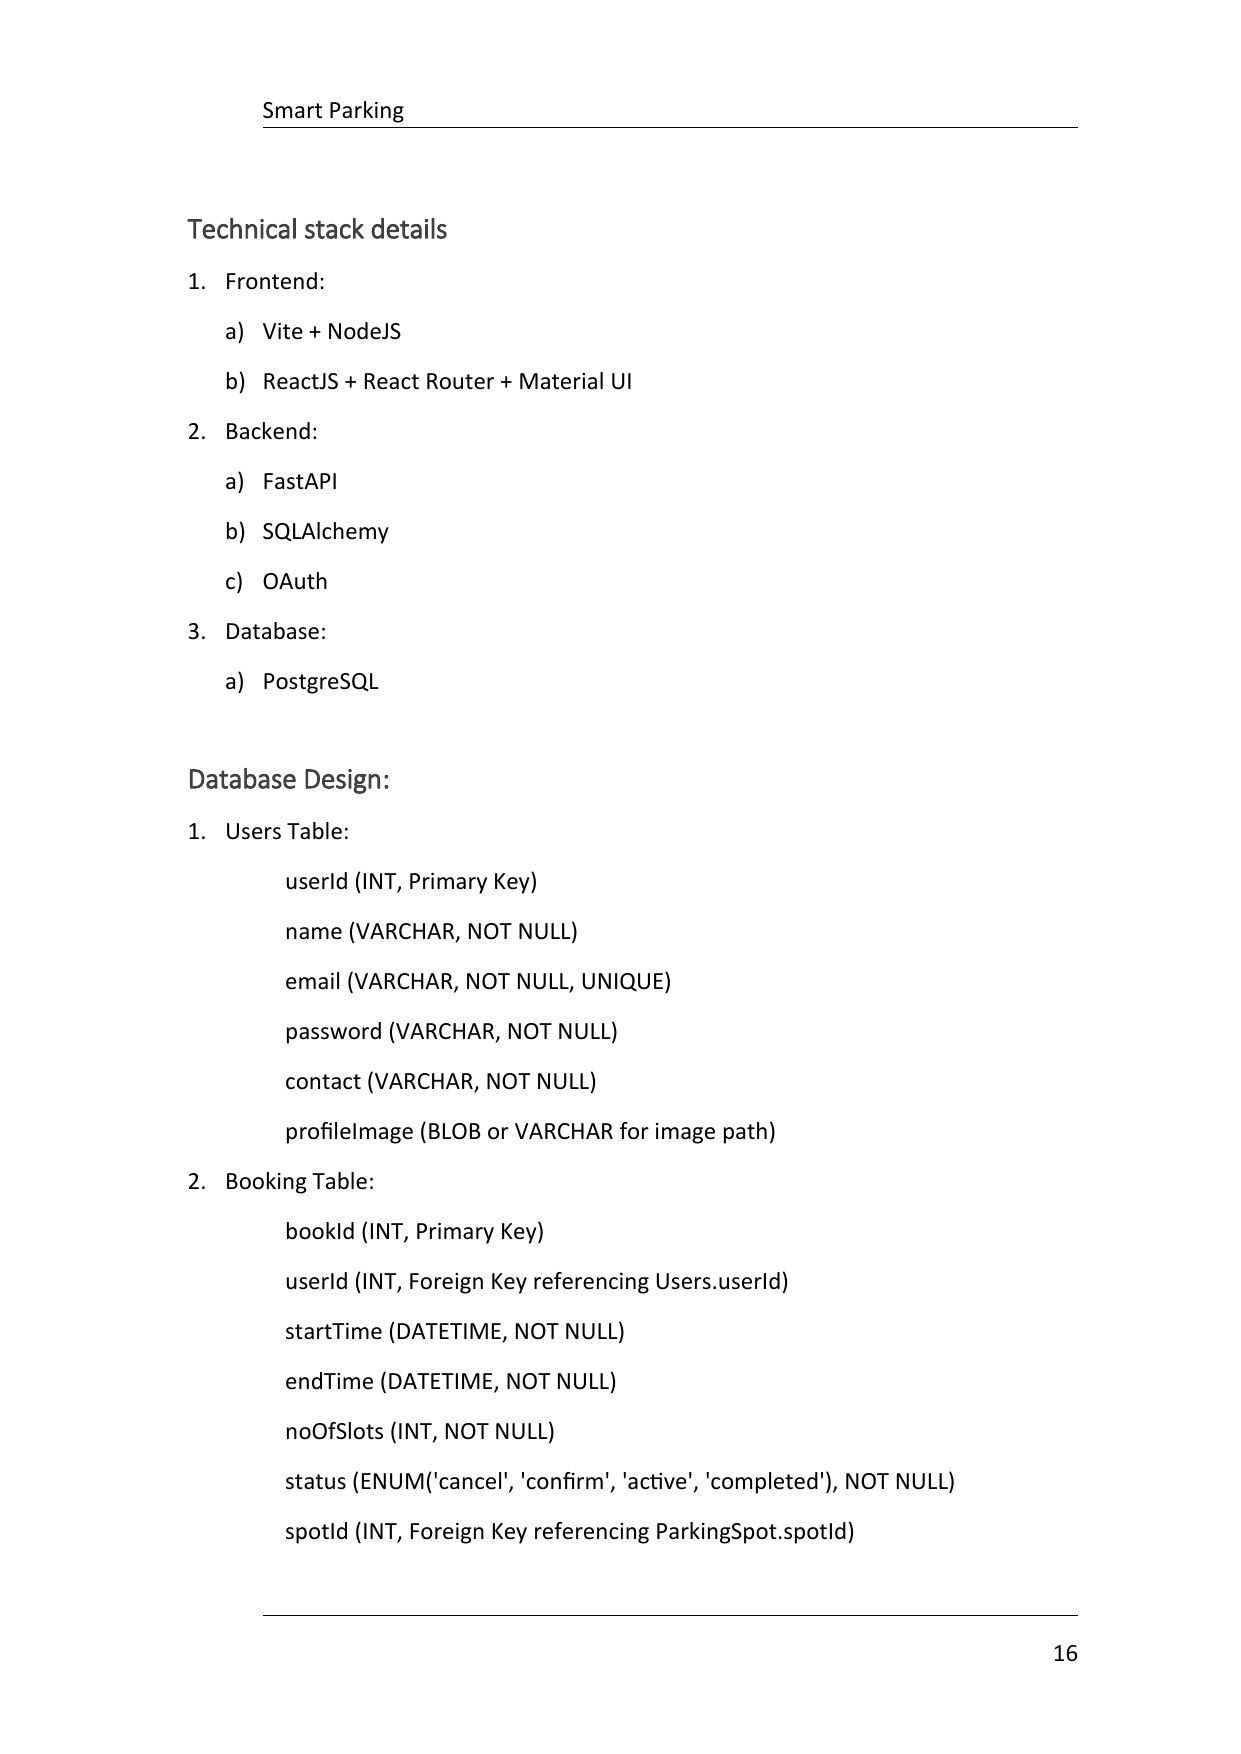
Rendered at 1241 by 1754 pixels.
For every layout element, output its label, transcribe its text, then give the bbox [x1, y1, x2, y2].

text status (ENUM('cancel', 'confirm', 'active', 'completed'), NOT NULL) [262, 1445, 1078, 1495]
list Database: [187, 595, 1078, 645]
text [262, 1495, 1078, 1545]
list Backend: [187, 395, 1078, 445]
list PostgreSQL [225, 645, 1078, 695]
text profileImage (BLOB or VARCHAR for image path) [262, 1095, 1078, 1145]
list OAuth [225, 545, 1078, 595]
list Users Table: [187, 795, 1078, 845]
text bookId (INT, Primary Key) [262, 1195, 1078, 1245]
text noOfSlots (INT, NOT NULL) [262, 1395, 1078, 1445]
list SQLAlchemy [225, 495, 1078, 545]
text contact (VARCHAR, NOT NULL) [262, 1045, 1078, 1095]
list Frontend: [187, 245, 1078, 295]
text endTime (DATETIME, NOT NULL) [262, 1345, 1078, 1395]
text userId (INT, Primary Key) [262, 845, 1078, 895]
text name (VARCHAR, NOT NULL) [262, 895, 1078, 945]
text email (VARCHAR, NOT NULL, UNIQUE) [262, 945, 1078, 995]
list Booking Table: [187, 1145, 1078, 1195]
list Vite + NodeJS [225, 295, 1078, 345]
subtitle Technical stack details [187, 195, 1078, 245]
text userId (INT, Foreign Key referencing Users.userId) [262, 1245, 1078, 1295]
list ReactJS + React Router + Material UI [225, 345, 1078, 395]
list FastAPI [225, 445, 1078, 495]
text password (VARCHAR, NOT NULL) [262, 995, 1078, 1045]
subtitle Database Design: [187, 745, 1078, 795]
text startTime (DATETIME, NOT NULL) [262, 1295, 1078, 1345]
